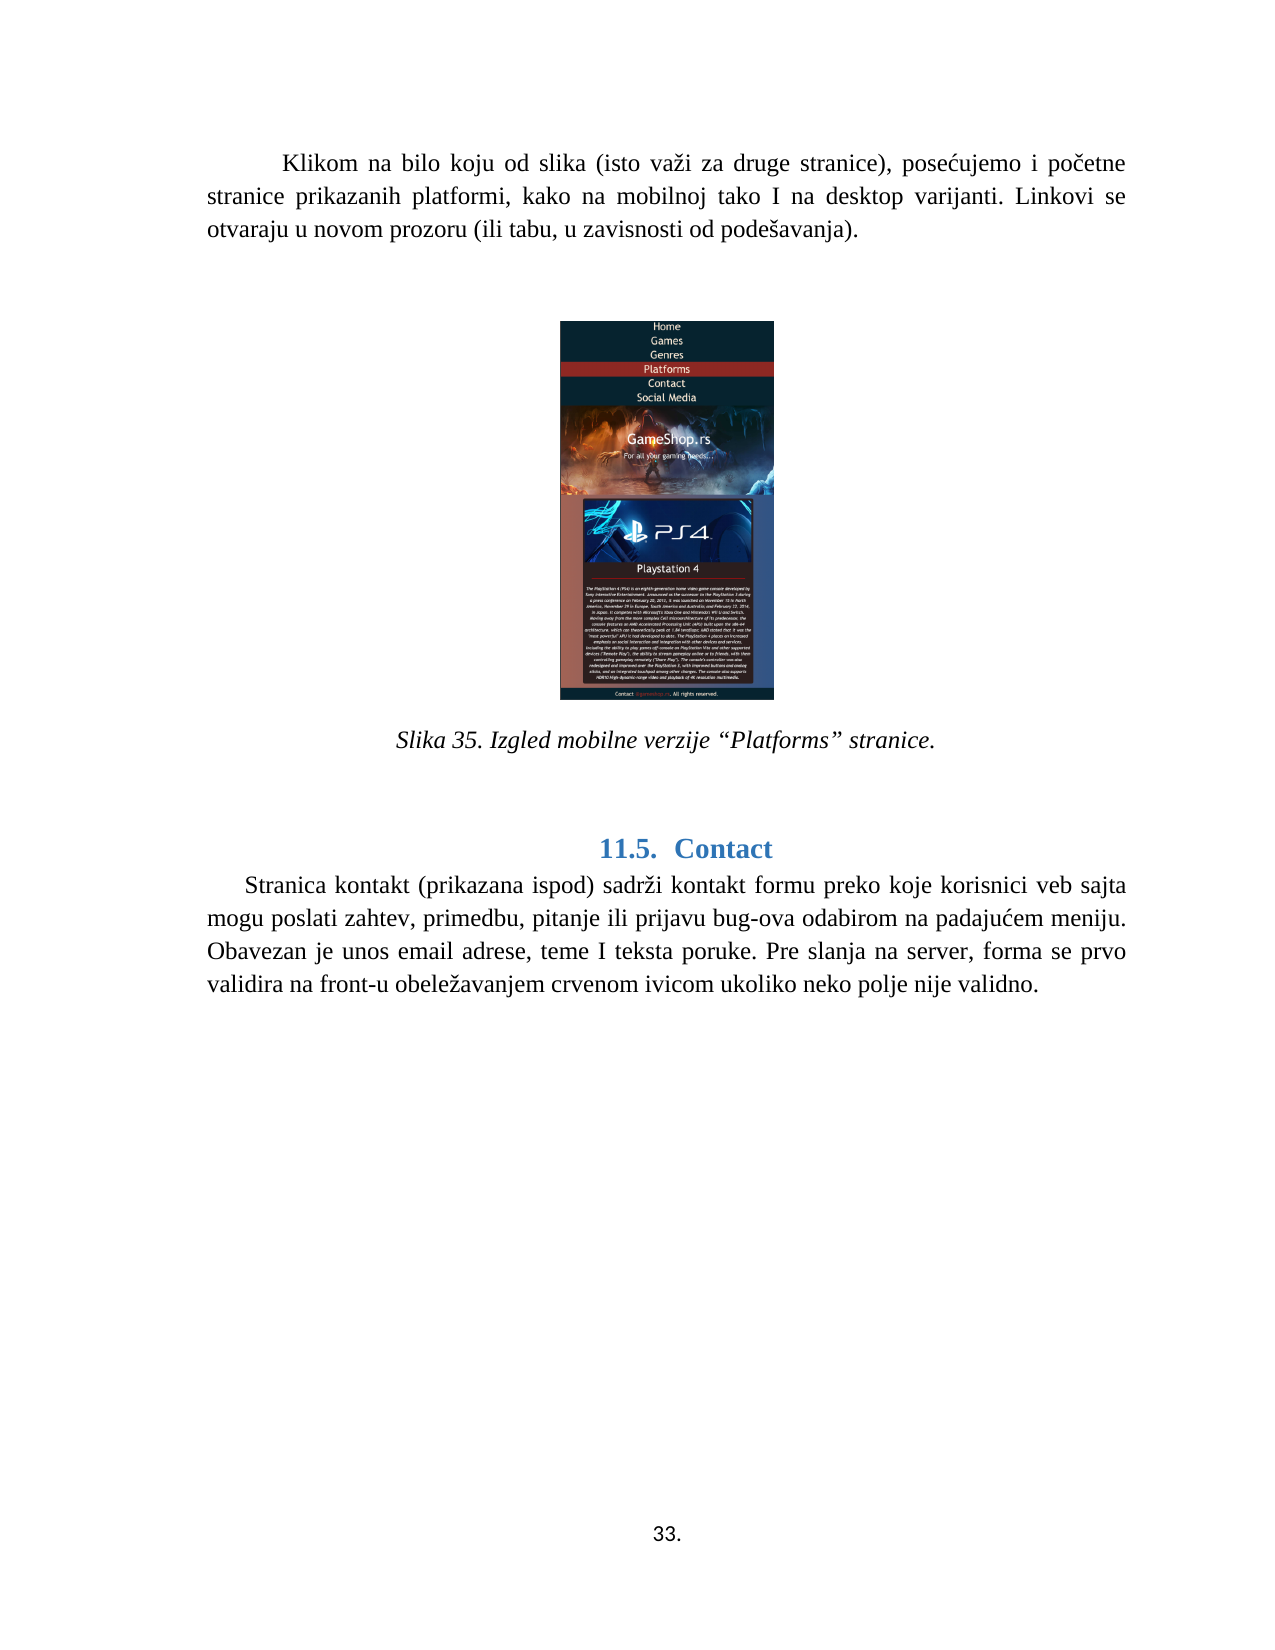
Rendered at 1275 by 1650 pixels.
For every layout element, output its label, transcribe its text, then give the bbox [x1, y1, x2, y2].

text Stranica kontakt (prikazana ispod) sadrži kontakt formu preko koje korisnici veb sajta mogu poslati zahtev, primedbu, pitanje ili prijavu bug-ova odabirom na padajućem meniju. Obavezan je unos email adrese, teme I teksta poruke. Pre slanja na server, forma se prvo validira na front-u obeležavanjem crvenom ivicom ukoliko neko polje nije validno. [207, 870, 1127, 998]
picture [560, 321, 774, 700]
text Klikom na bilo koju od slika (isto važi za druge stranice), posećujemo i početne stranice prikazanih platformi, kako na mobilnoj tako I na desktop varijanti. Linkovi se otvaraju u novom prozoru (ili tabu, u zavisnosti od podešavanja). [207, 148, 1127, 242]
subtitle Contact [244, 832, 1127, 865]
text Slika 35. Izgled mobilne verzije “Platforms” stranice. [207, 725, 1127, 753]
